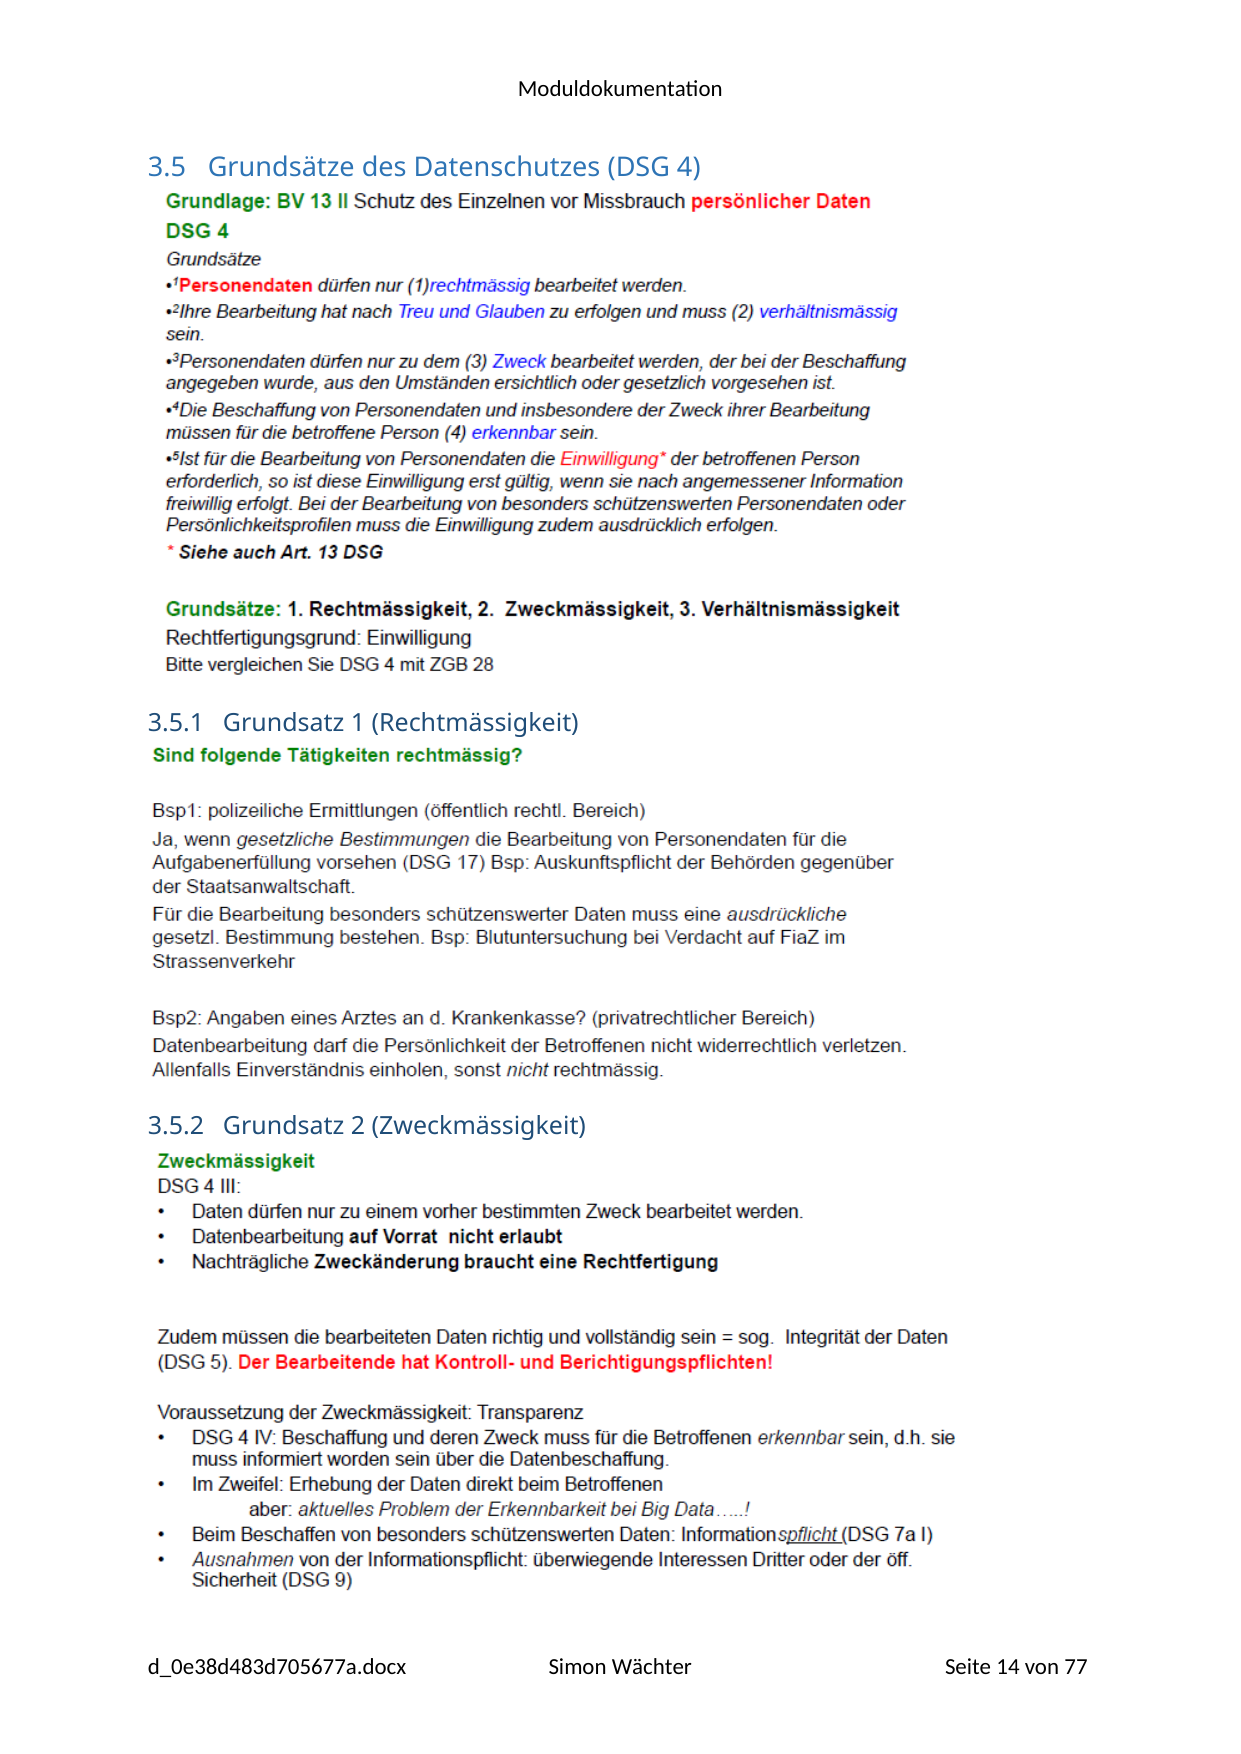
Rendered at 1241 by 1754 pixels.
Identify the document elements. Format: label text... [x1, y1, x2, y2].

picture [147, 1144, 967, 1601]
picture [147, 187, 917, 686]
picture [147, 741, 910, 1089]
subtitle Grundsätze des Datenschutzes (DSG 4) [148, 148, 1093, 184]
subtitle Grundsatz 2 (Zweckmässigkeit) [148, 1108, 1093, 1142]
subtitle Grundsatz 1 (Rechtmässigkeit) [148, 705, 1093, 739]
